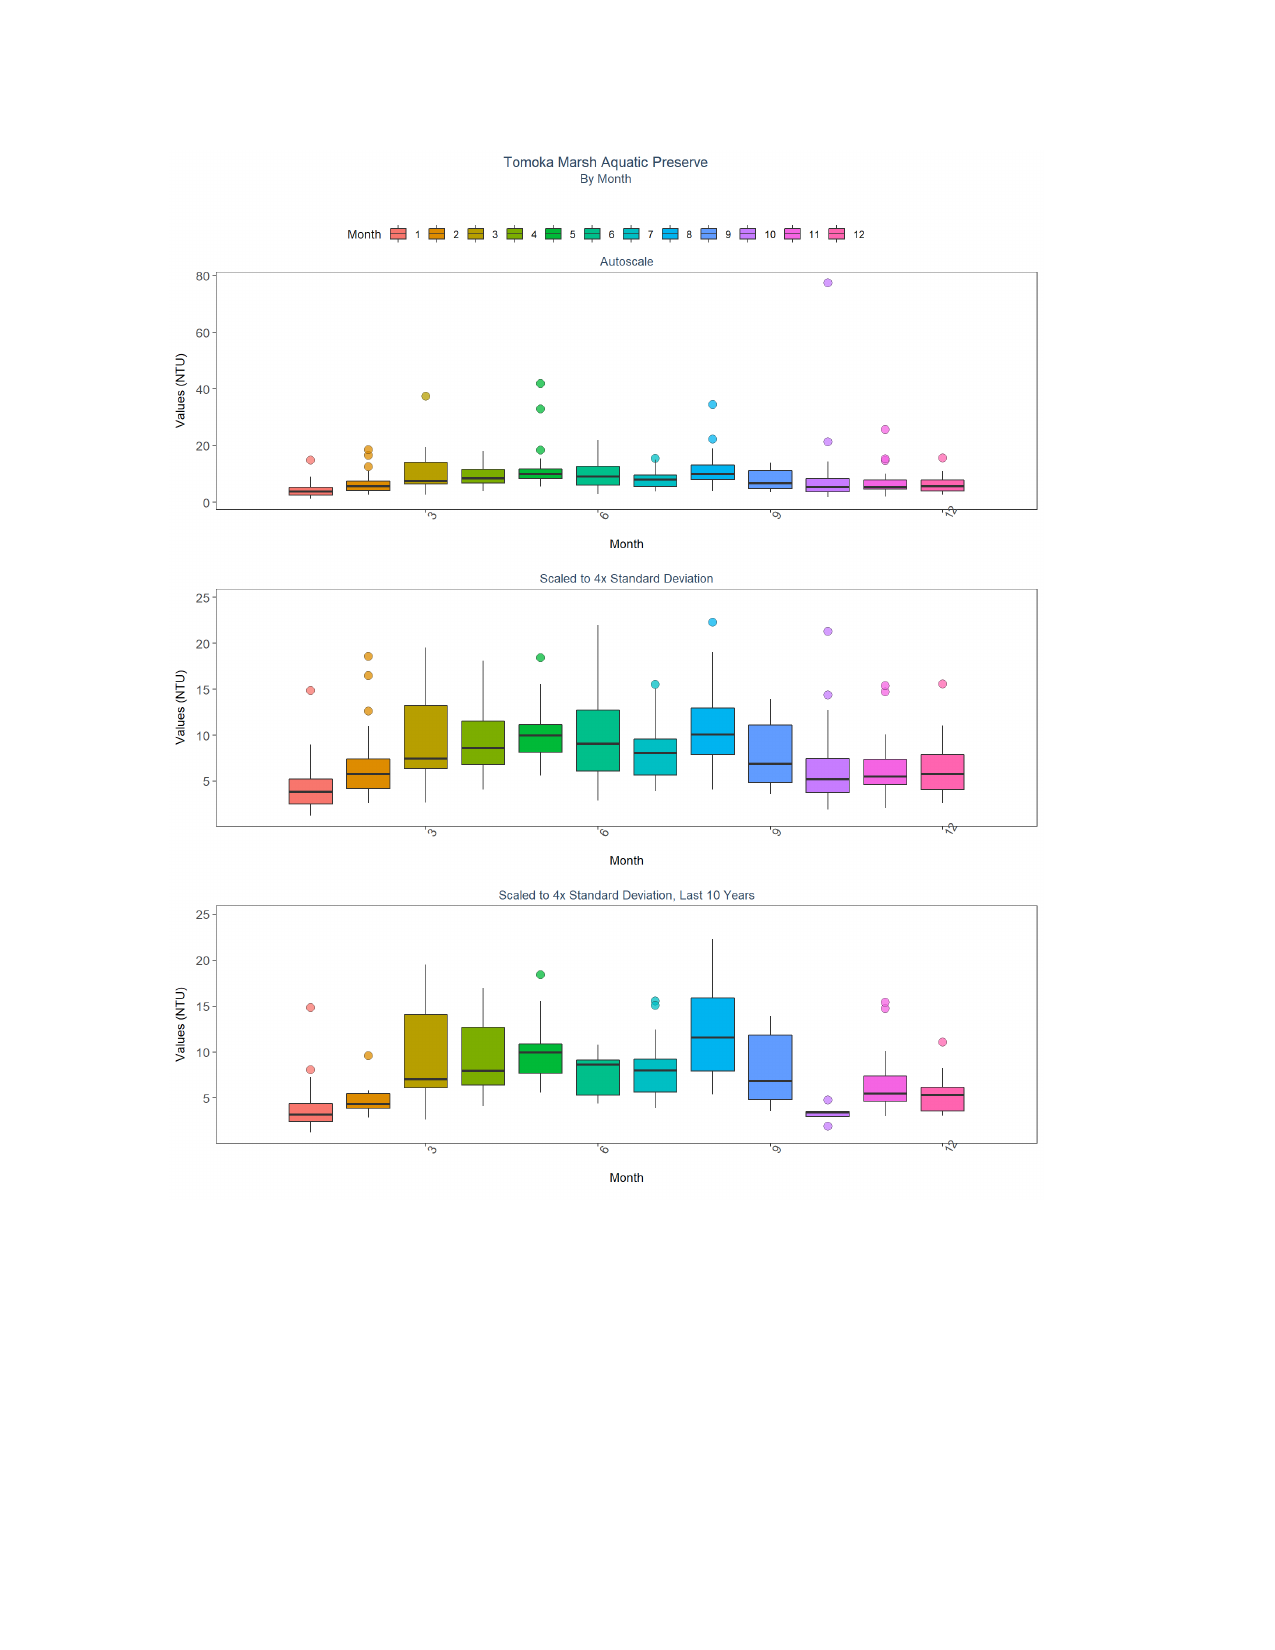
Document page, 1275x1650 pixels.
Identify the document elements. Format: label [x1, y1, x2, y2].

picture [168, 150, 1044, 1200]
